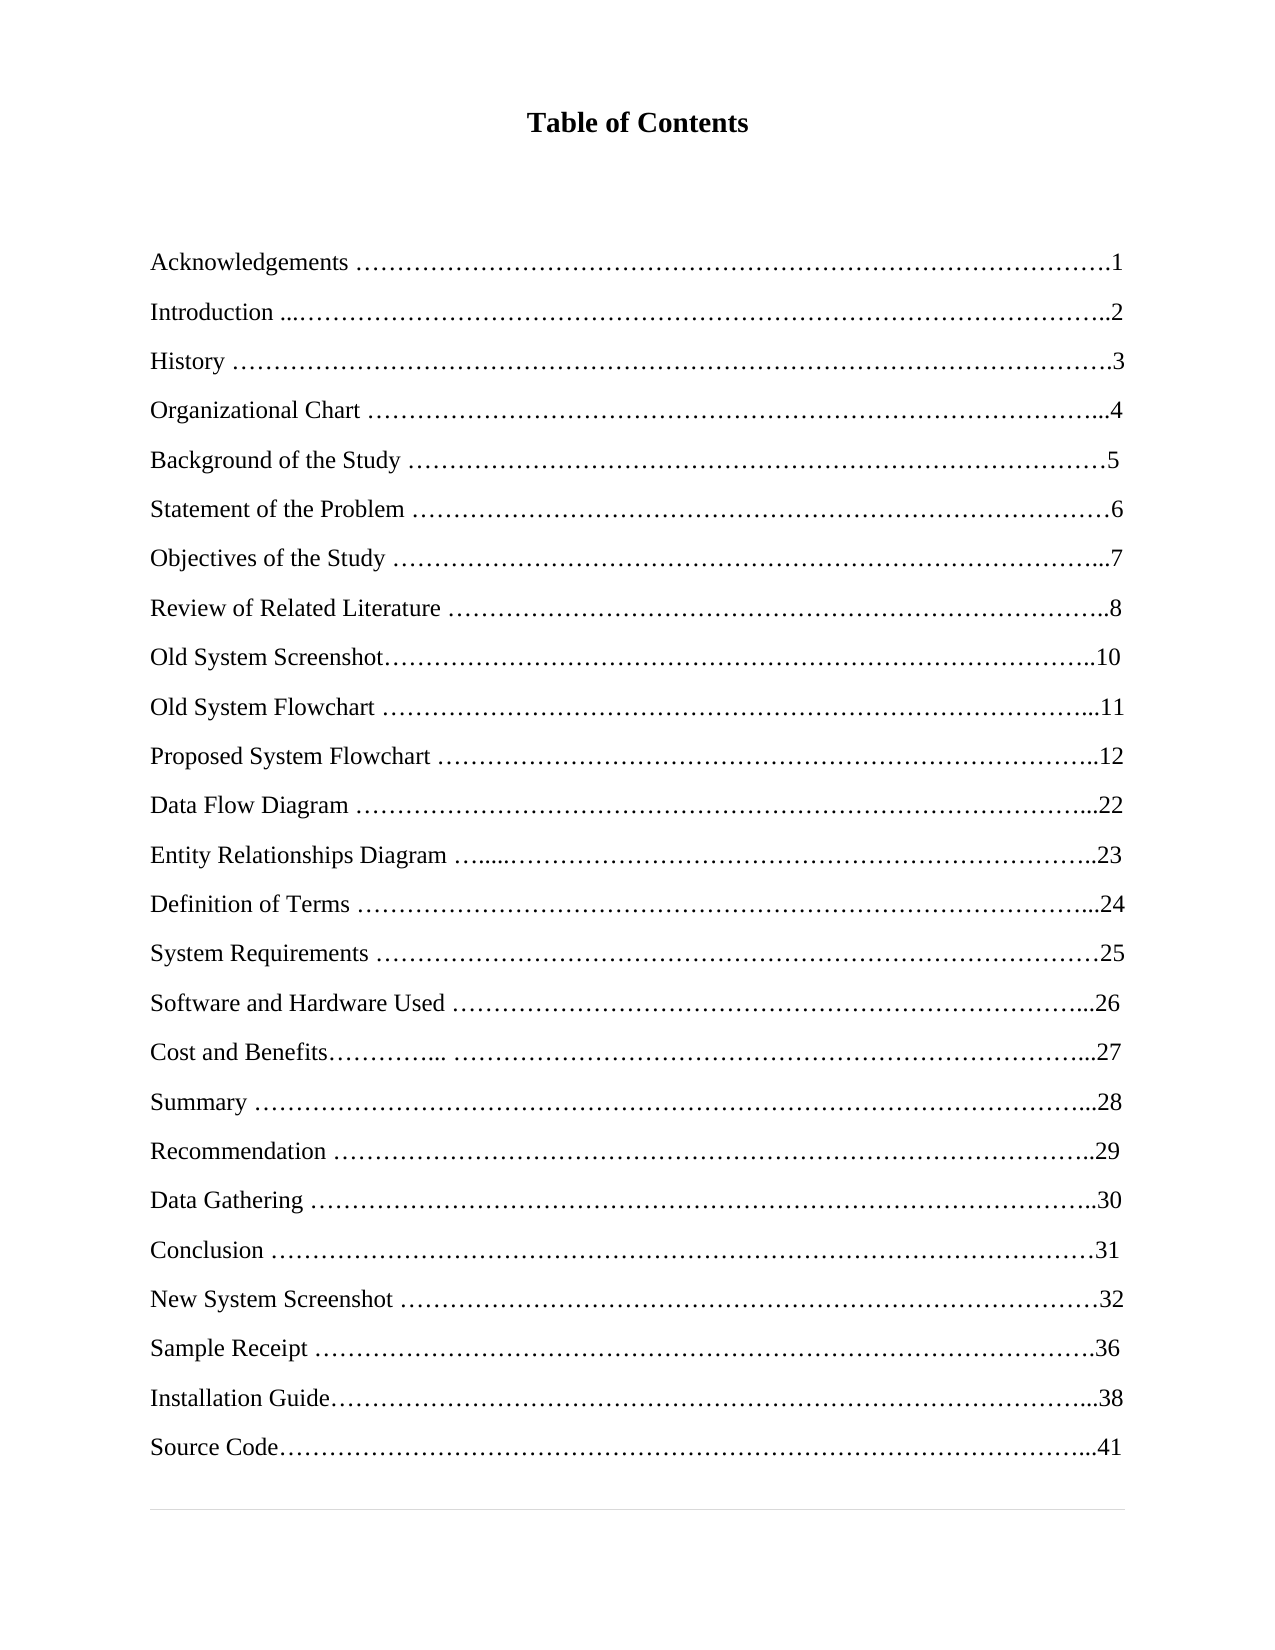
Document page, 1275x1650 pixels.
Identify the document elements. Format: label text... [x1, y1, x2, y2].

text Data Gathering …………………………………………………………………………………..30 [150, 1185, 1125, 1214]
text Installation Guide………………………………………………………………………………...38 [150, 1383, 1125, 1412]
text Cost and Benefits…………... …………………………………………………………………...27 [150, 1037, 1125, 1066]
text Objectives of the Study …………………………………………………………………………...7 [150, 543, 1125, 572]
text Software and Hardware Used …………………………………………………………………...26 [150, 988, 1125, 1017]
text Background of the Study …………………………………………………………………………5 [150, 445, 1125, 473]
text Source Code……………………………………………………………………………………...41 [150, 1432, 1125, 1461]
text Old System Flowchart …………………………………………………………………………...11 [150, 692, 1125, 720]
text Data Flow Diagram ……………………………………………………………………………...22 [150, 790, 1125, 819]
text Proposed System Flowchart ……………………………………………………………………..12 [150, 741, 1125, 770]
text Conclusion ………………………………………………………………………………………31 [150, 1235, 1125, 1263]
text System Requirements ……………………………………………………………………………25 [150, 938, 1125, 967]
text Introduction ...……………………………………………………………………………………..2 [150, 297, 1125, 325]
text Organizational Chart ……………………………………………………………………………...4 [150, 395, 1125, 424]
text Recommendation ………………………………………………………………………………..29 [150, 1136, 1125, 1165]
text Sample Receipt ………………………………………………………………………………….36 [150, 1333, 1125, 1362]
text History …………………………………………………………………………………………….3 [150, 346, 1125, 375]
text Table of Contents [150, 105, 1125, 138]
text Definition of Terms ……………………………………………………………………………...24 [150, 889, 1125, 918]
text Review of Related Literature ……………………………………………………………………..8 [150, 593, 1125, 622]
text Old System Screenshot…………………………………………………………………………..10 [150, 642, 1125, 671]
text Entity Relationships Diagram ….....……………………………………………………………..23 [150, 840, 1125, 868]
text New System Screenshot …………………………………………………………………………32 [150, 1284, 1125, 1313]
text Statement of the Problem …………………………………………………………………………6 [150, 494, 1125, 523]
text Acknowledgements ……………………………………………………………………………….1 [150, 247, 1125, 276]
text Summary ………………………………………………………………………………………...28 [150, 1087, 1125, 1115]
